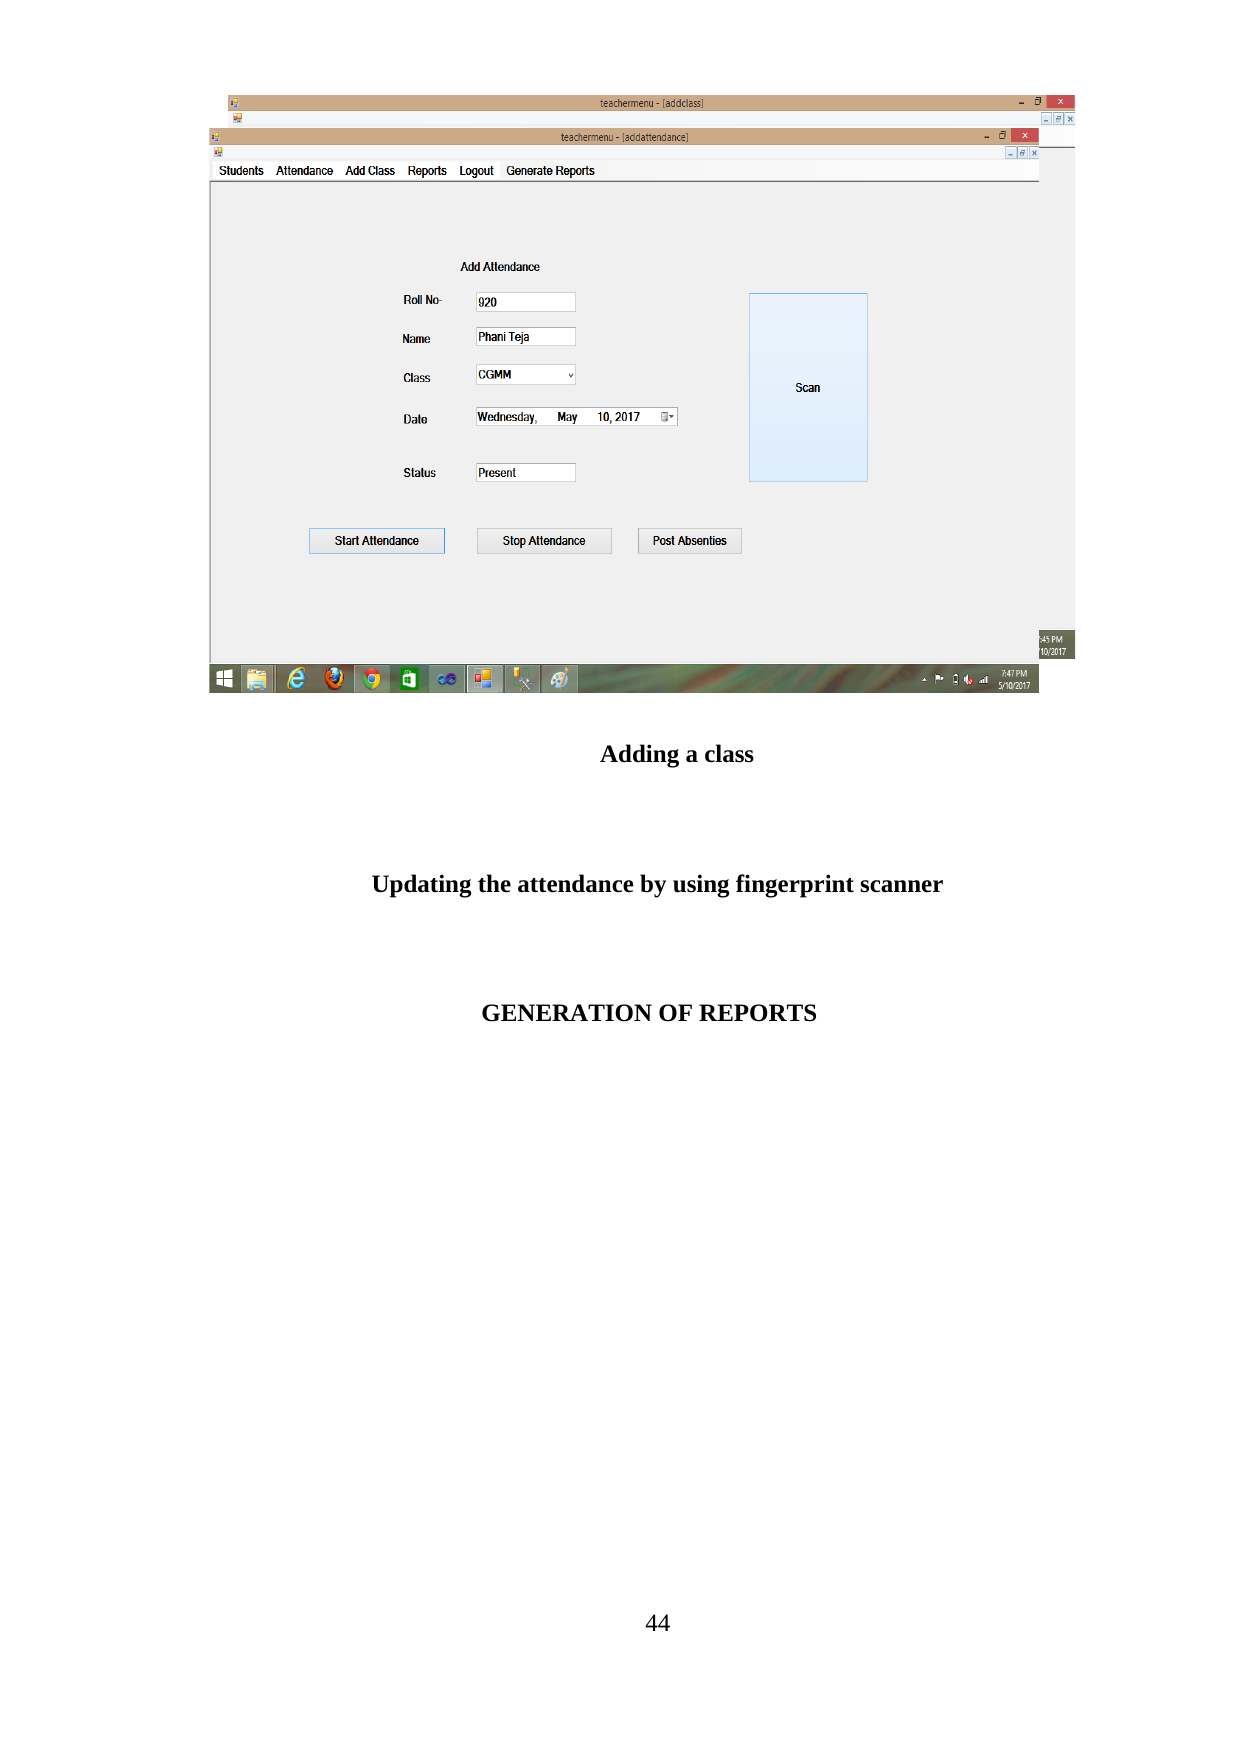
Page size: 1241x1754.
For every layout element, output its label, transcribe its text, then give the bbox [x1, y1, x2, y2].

text GENERATION OF REPORTS [375, 998, 1090, 1027]
text Updating the attendance by using fingerprint scanner [225, 869, 1090, 897]
picture [209, 95, 1075, 693]
text Adding a class [450, 150, 1090, 768]
